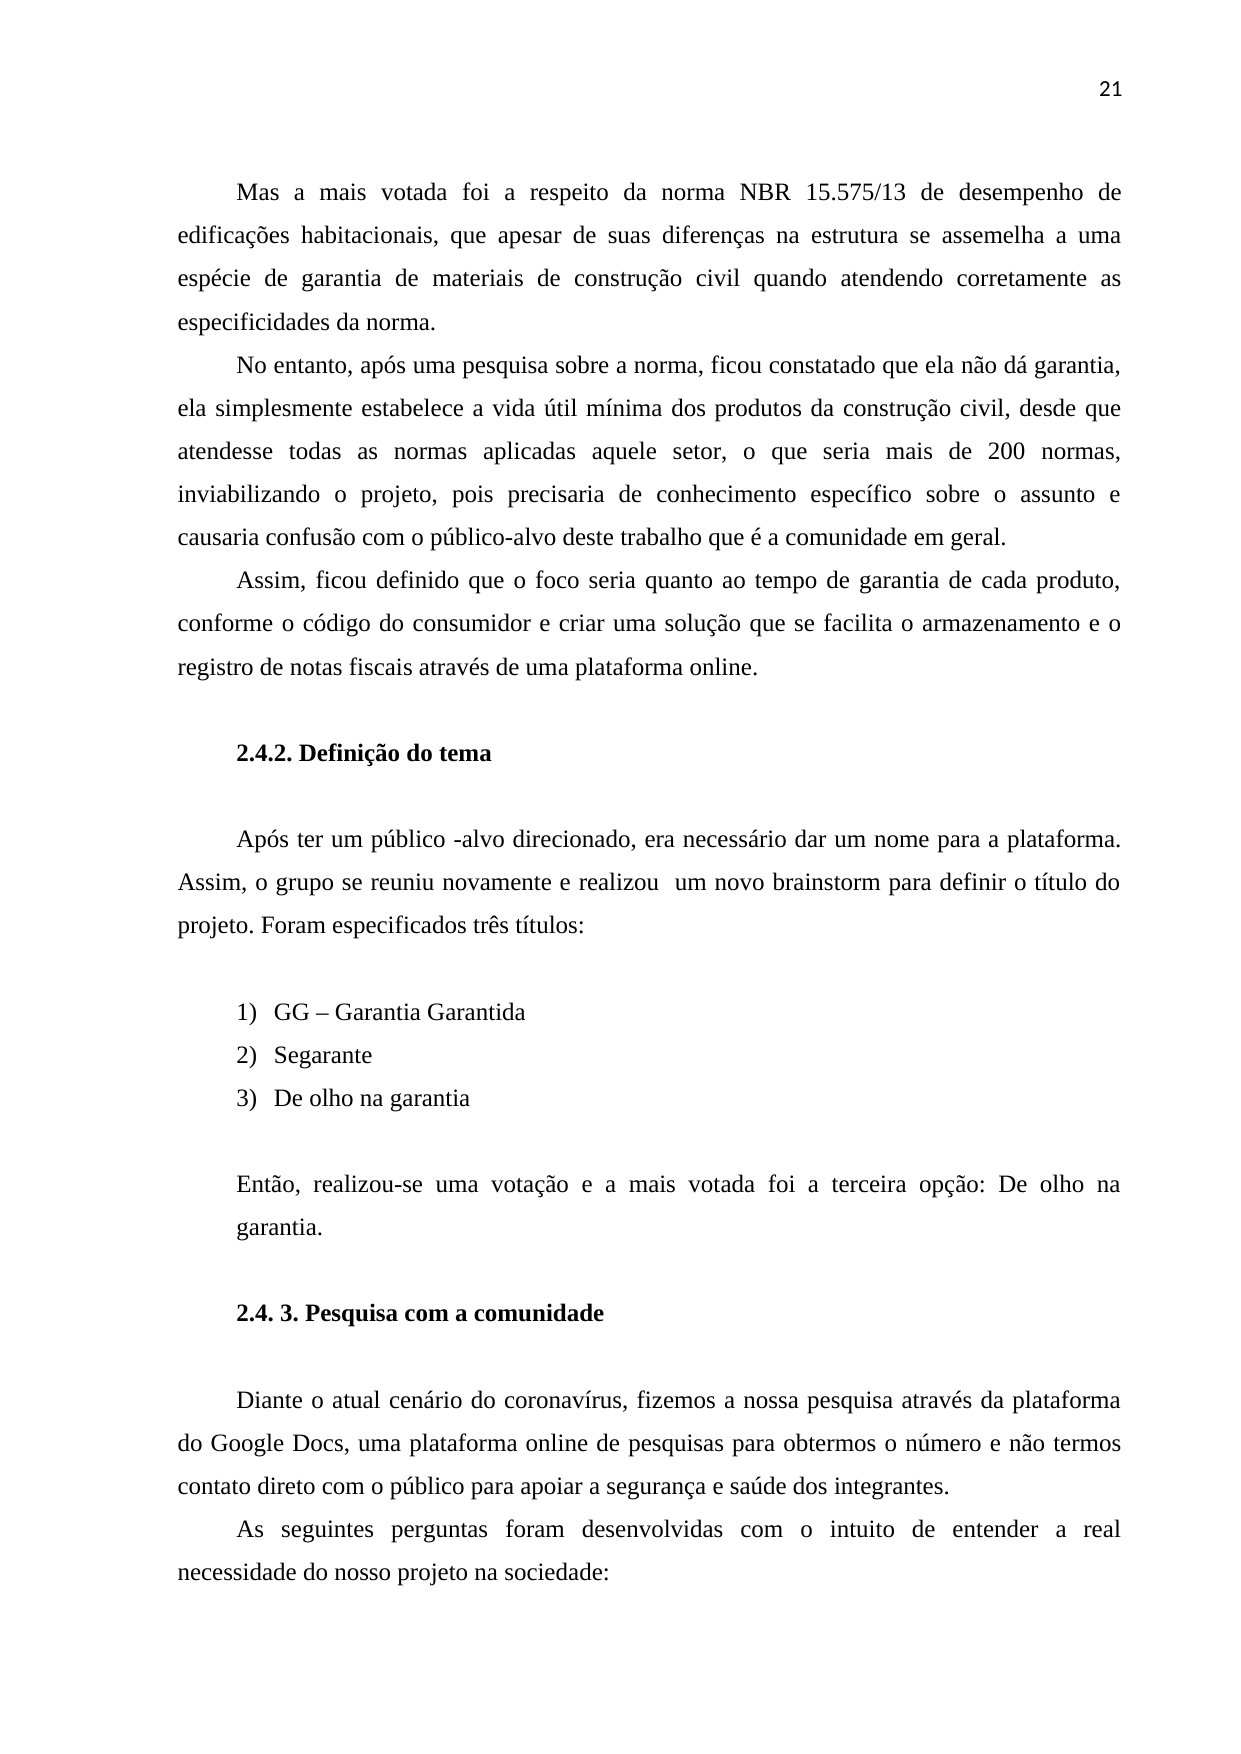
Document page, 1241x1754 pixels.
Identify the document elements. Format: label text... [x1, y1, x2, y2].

text Assim, ficou definido que o foco seria quanto ao tempo de garantia de cada produto, conforme o código do consumidor e criar uma solução que se facilita o armazenamento e o registro de notas fiscais através de uma plataforma online. [177, 565, 1122, 680]
text Mas a mais votada foi a respeito da norma NBR 15.575/13 de desempenho de edificações habitacionais, que apesar de suas diferenças na estrutura se assemelha a uma espécie de garantia de materiais de construção civil quando atendendo corretamente as especificidades da norma. [177, 177, 1122, 335]
text Após ter um público -alvo direcionado, era necessário dar um nome para a plataforma. Assim, o grupo se reuniu novamente e realizou um novo brainstorm para definir o título do projeto. Foram especificados três títulos: [177, 824, 1122, 939]
text Diante o atual cenário do coronavírus, fizemos a nossa pesquisa através da plataforma do Google Docs, uma plataforma online de pesquisas para obtermos o número e não termos contato direto com o público para apoiar a segurança e saúde dos integrantes. [177, 1385, 1122, 1500]
text Então, realizou-se uma votação e a mais votada foi a terceira opção: De olho na garantia. [236, 1169, 1122, 1241]
text As seguintes perguntas foram desenvolvidas com o intuito de entender a real necessidade do nosso projeto na sociedade: [177, 1514, 1122, 1586]
list De olho na garantia [236, 1083, 1122, 1112]
list GG – Garantia Garantida [236, 997, 1122, 1025]
list Segarante [236, 1040, 1122, 1068]
text 2.4. 3. Pesquisa com a comunidade [177, 1298, 1122, 1327]
text No entanto, após uma pesquisa sobre a norma, ficou constatado que ela não dá garantia, ela simplesmente estabelece a vida útil mínima dos produtos da construção civil, desde que atendesse todas as normas aplicadas aquele setor, o que seria mais de 200 normas, inviabilizando o projeto, pois precisaria de conhecimento específico sobre o assunto e causaria confusão com o público-alvo deste trabalho que é a comunidade em geral. [177, 350, 1122, 551]
text 2.4.2. Definição do tema [177, 738, 1122, 767]
